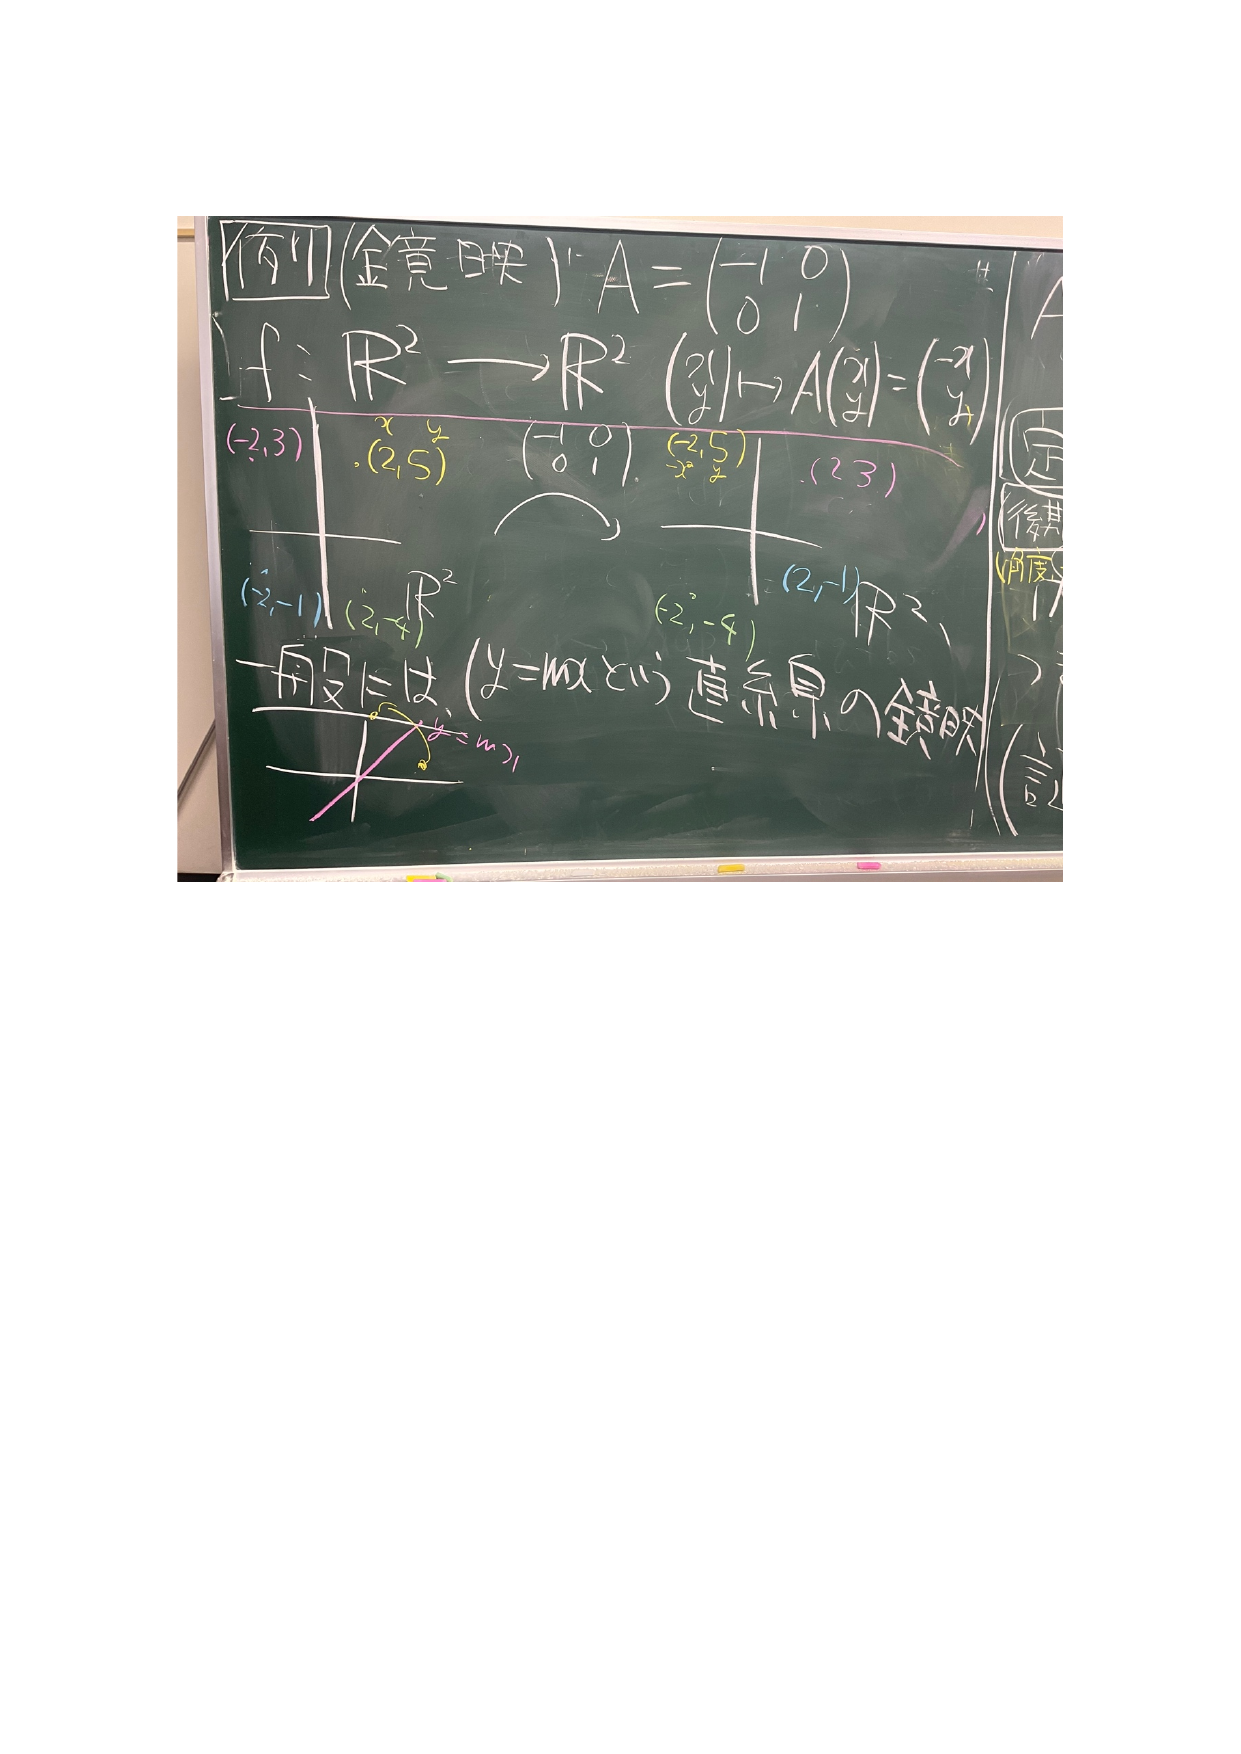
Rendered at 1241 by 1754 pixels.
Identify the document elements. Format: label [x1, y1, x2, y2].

picture [177, 216, 1063, 882]
